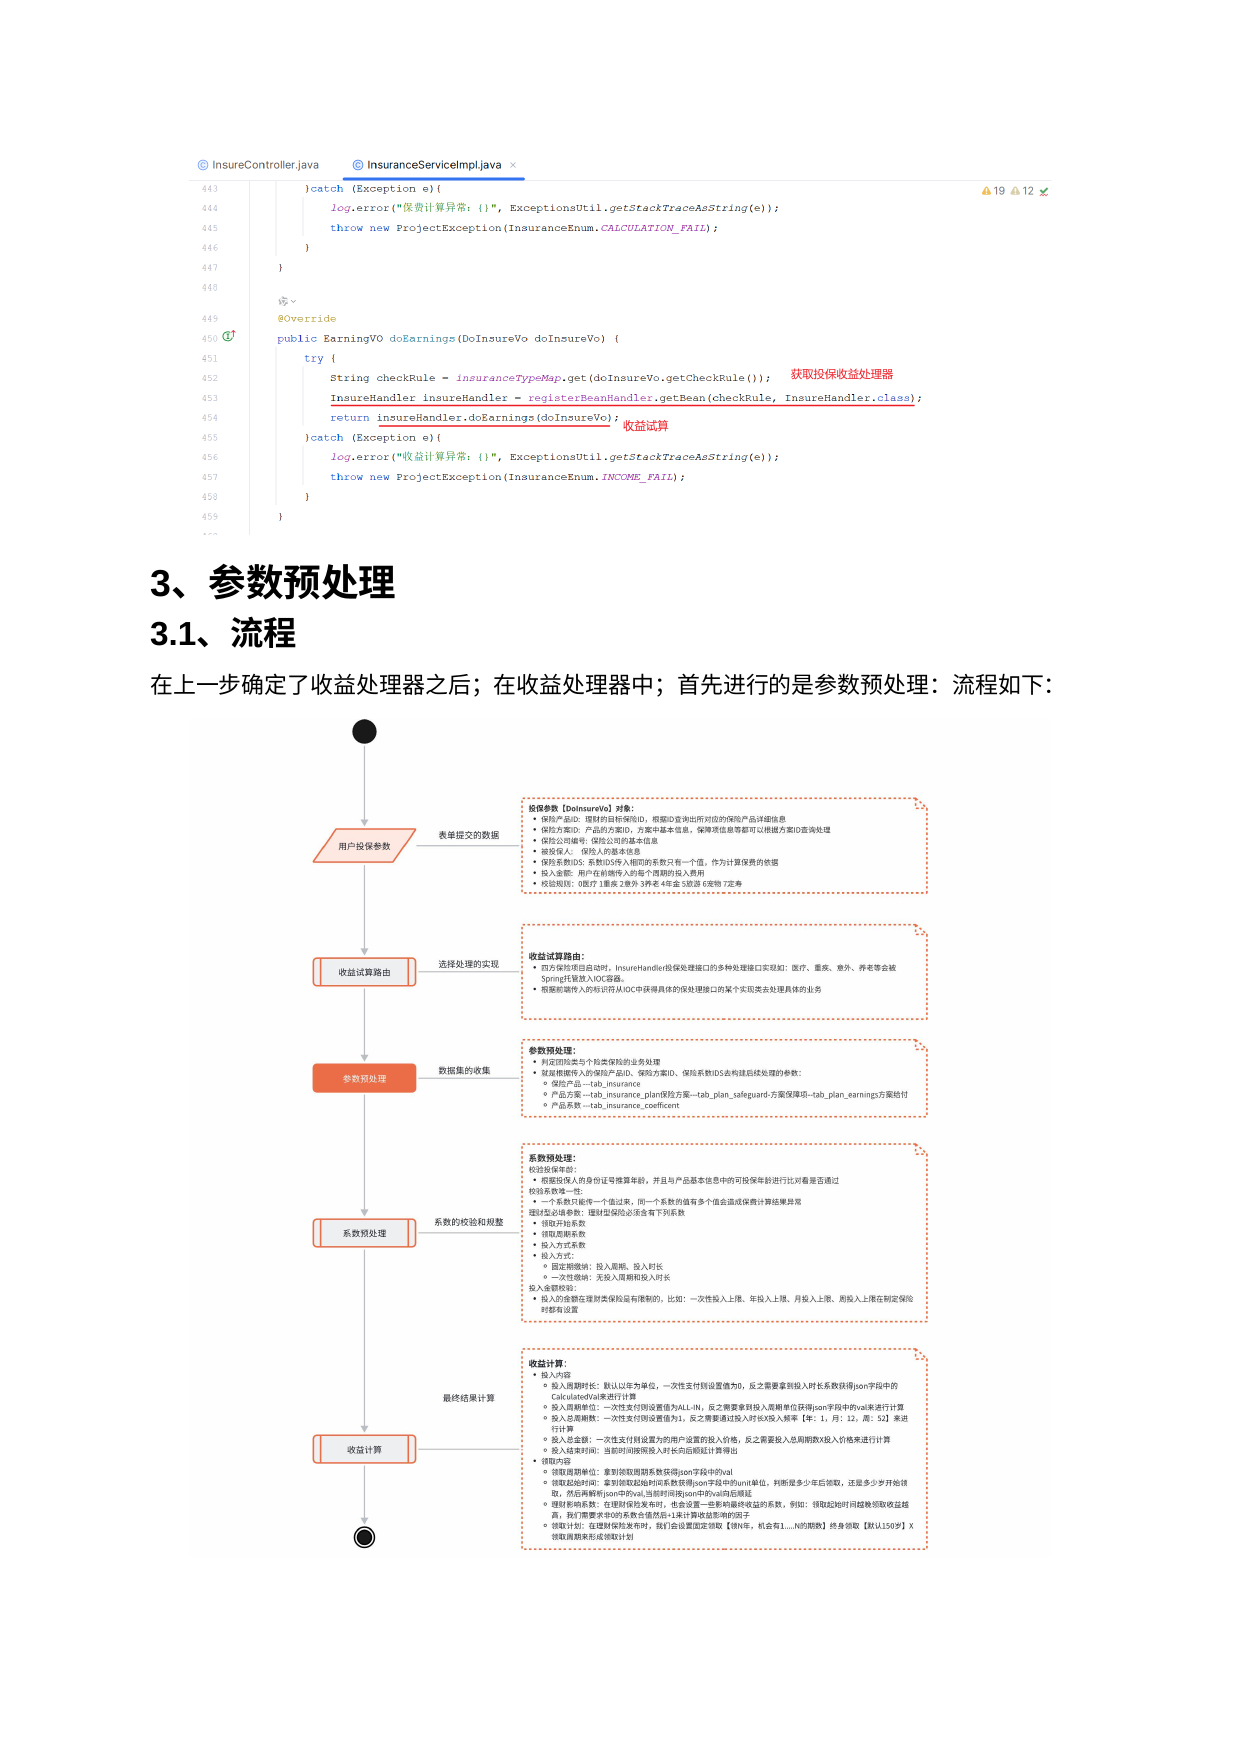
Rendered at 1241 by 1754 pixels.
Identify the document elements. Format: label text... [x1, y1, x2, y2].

picture [188, 719, 1052, 1558]
picture [188, 150, 1052, 535]
text 在上一步确定了收益处理器之后；在收益处理器中；首先进行的是参数预处理：流程如下： [150, 667, 1090, 701]
